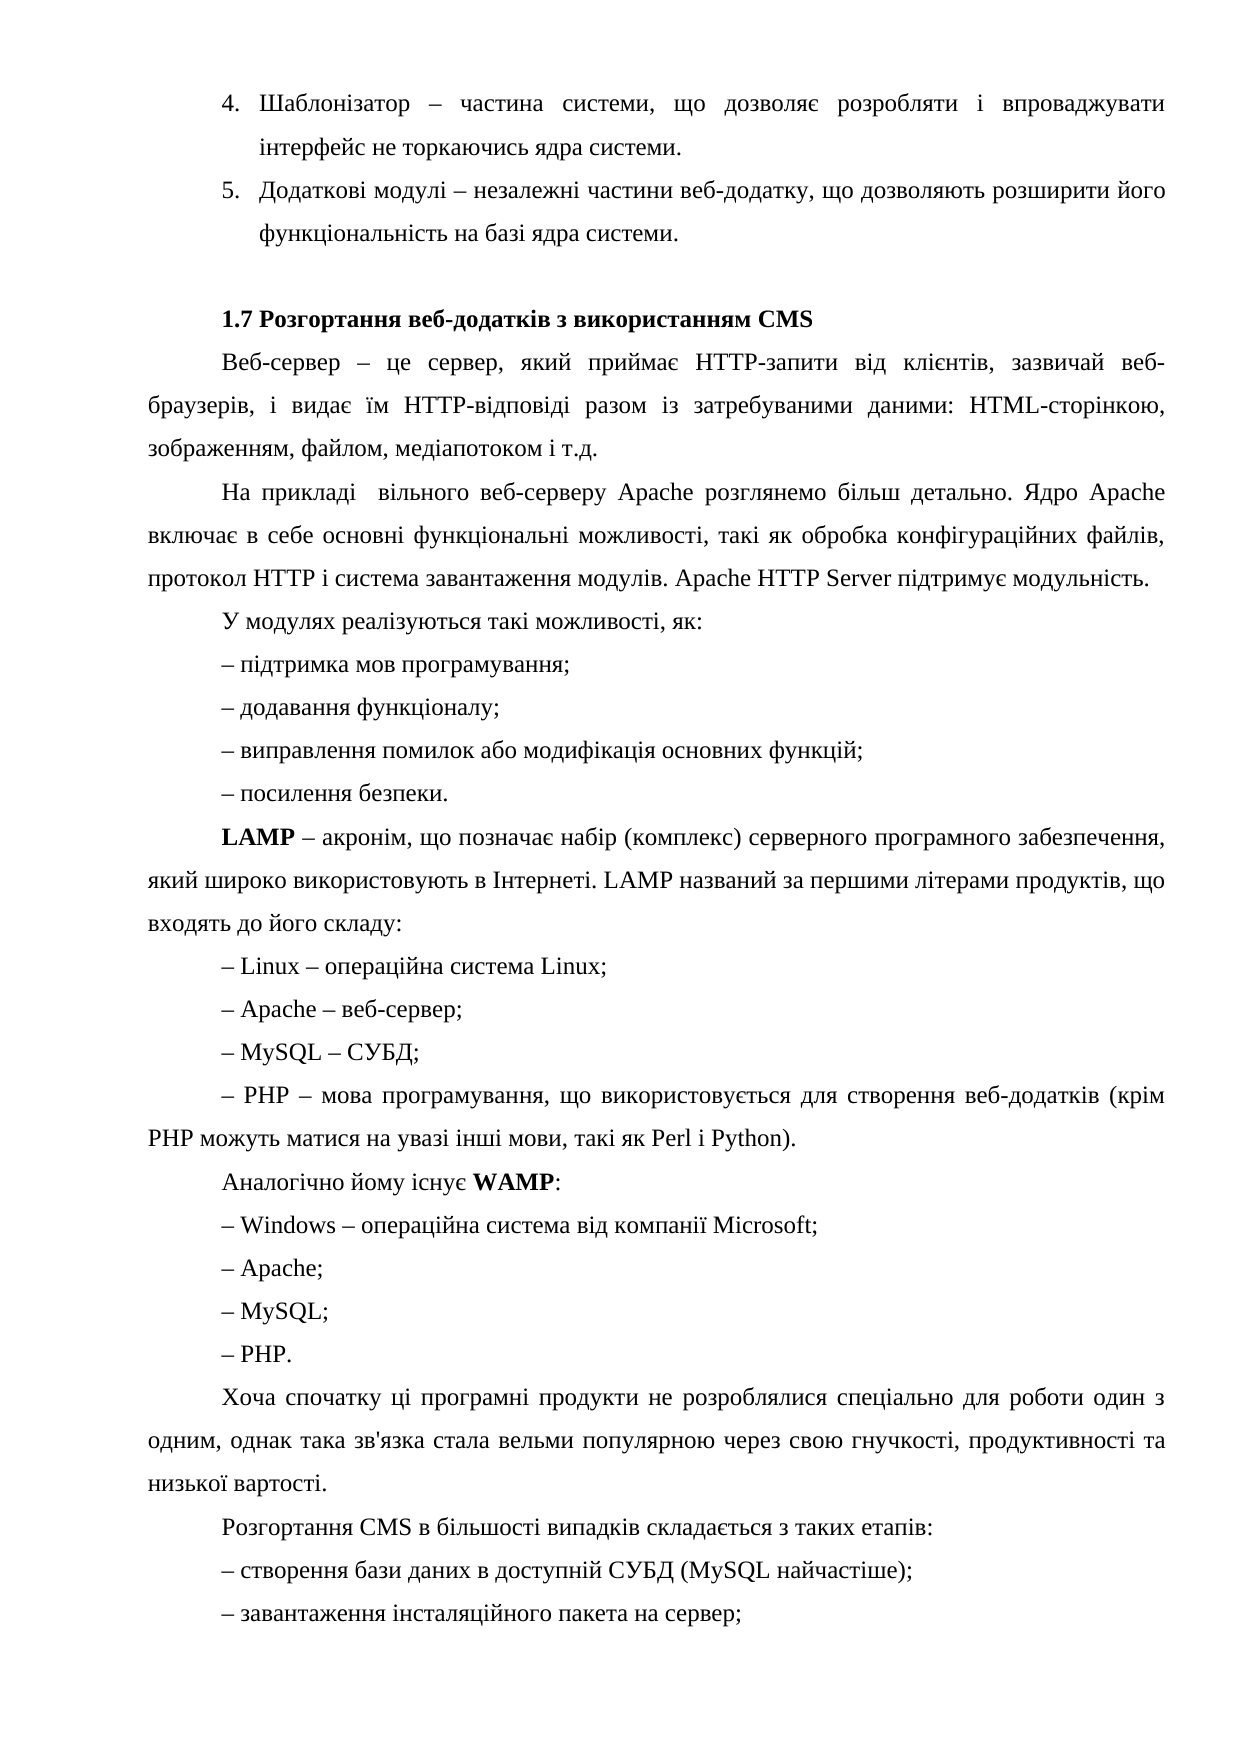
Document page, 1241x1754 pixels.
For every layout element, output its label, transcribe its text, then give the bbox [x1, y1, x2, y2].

list LAMP – акронім, що позначає набір (комплекс) серверного програмного забезпечення, який широко використовують в Інтернеті. LAMP названий за першими літерами продуктів, що входять до його складу: [148, 822, 1166, 937]
list – створення бази даних в доступній СУБД (MySQL найчастіше); [148, 1555, 1166, 1583]
list – Linux – операційна система Linux; [148, 951, 1166, 980]
list Розгортання CMS в більшості випадків складається з таких етапів: [148, 1512, 1166, 1540]
list 1.7 Розгортання веб-додатків з використанням CMS [148, 304, 1166, 333]
list Шаблонізатор – частина системи, що дозволяє розробляти і впроваджувати інтерфейс не торкаючись ядра системи. [221, 88, 1166, 160]
list – MySQL; [148, 1296, 1166, 1325]
list – посилення безпеки. [148, 778, 1166, 807]
list – PHP. [148, 1339, 1166, 1368]
list – підтримка мов програмування; [148, 649, 1166, 678]
list Додаткові модулі – незалежні частини веб-додатку, що дозволяють розширити його функціональність на базі ядра системи. [221, 175, 1166, 247]
list – додавання функціоналу; [148, 692, 1166, 721]
list – виправлення помилок або модифікація основних функцій; [148, 735, 1166, 764]
list – MySQL – СУБД; [148, 1037, 1166, 1066]
list – Apache – веб-сервер; [148, 994, 1166, 1023]
list – Windows – операційна система від компанії Microsoft; [148, 1210, 1166, 1238]
list – PHP – мова програмування, що використовується для створення веб-додатків (крім PHP можуть матися на увазі інші мови, такі як Perl і Python). [148, 1080, 1166, 1152]
list – завантаження інсталяційного пакета на сервер; [148, 1598, 1166, 1627]
list На прикладі вільного веб-серверу Apache розглянемо більш детально. Ядро Apache включає в себе основні функціональні можливості, такі як обробка конфігураційних файлів, протокол HTTP і система завантаження модулів. Apache HTTP Server підтримує модульність. [148, 477, 1166, 592]
list Веб-сервер – це сервер, який приймає HTTP-запити від клієнтів, зазвичай веб-браузерів, і видає їм HTTP-відповіді разом із затребуваними даними: HTML-сторінкою, зображенням, файлом, медіапотоком і т.д. [148, 347, 1166, 462]
list Аналогічно йому існує WAMP: [148, 1167, 1166, 1195]
list У модулях реалізуються такі можливості, як: [148, 606, 1166, 635]
list Хоча спочатку ці програмні продукти не розроблялися спеціально для роботи один з одним, однак така зв'язка стала вельми популярною через свою гнучкості, продуктивності та низької вартості. [148, 1382, 1166, 1497]
list – Apache; [148, 1253, 1166, 1282]
